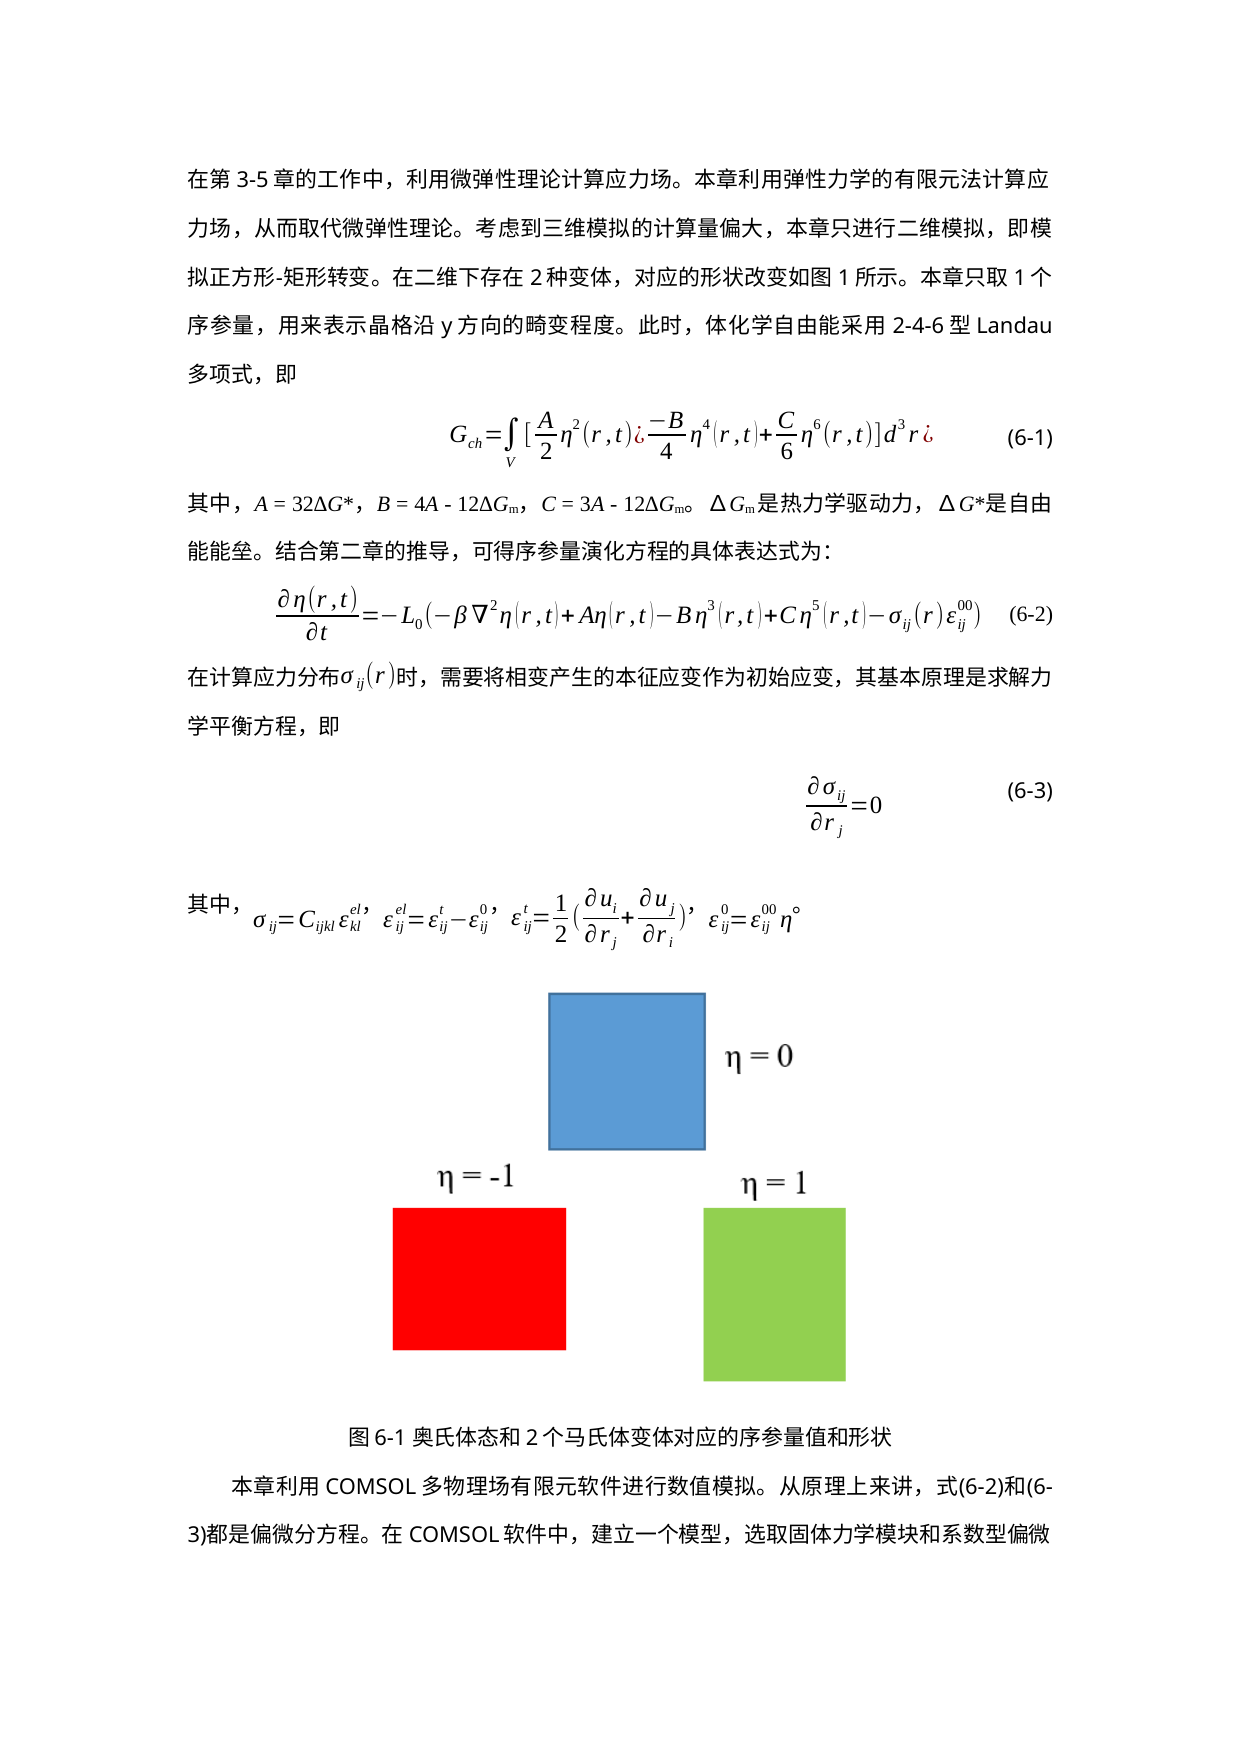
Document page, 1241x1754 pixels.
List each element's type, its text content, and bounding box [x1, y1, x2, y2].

text 在计算应力分布时，需要将相变产生的本征应变作为初始应变，其基本原理是求解力学平衡方程，即 [187, 660, 1053, 741]
text (6-1) [187, 405, 1053, 470]
text 其中，A = 32∆G*，B = 4A - 12∆Gm，C = 3A - 12∆Gm。∆Gm是热力学驱动力，∆G*是自由能能垒。结合第二章的推导，可得序参量演化方程的具体表达式为： [187, 485, 1053, 566]
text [187, 1468, 1053, 1550]
text 图6-1 奥氏体态和2个马氏体变体对应的序参量值和形状 [187, 1420, 1053, 1453]
text 其中，，，，。 [187, 869, 1053, 967]
text (6-2) [187, 582, 1053, 647]
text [187, 162, 1053, 389]
text (6-3) [187, 757, 1053, 854]
